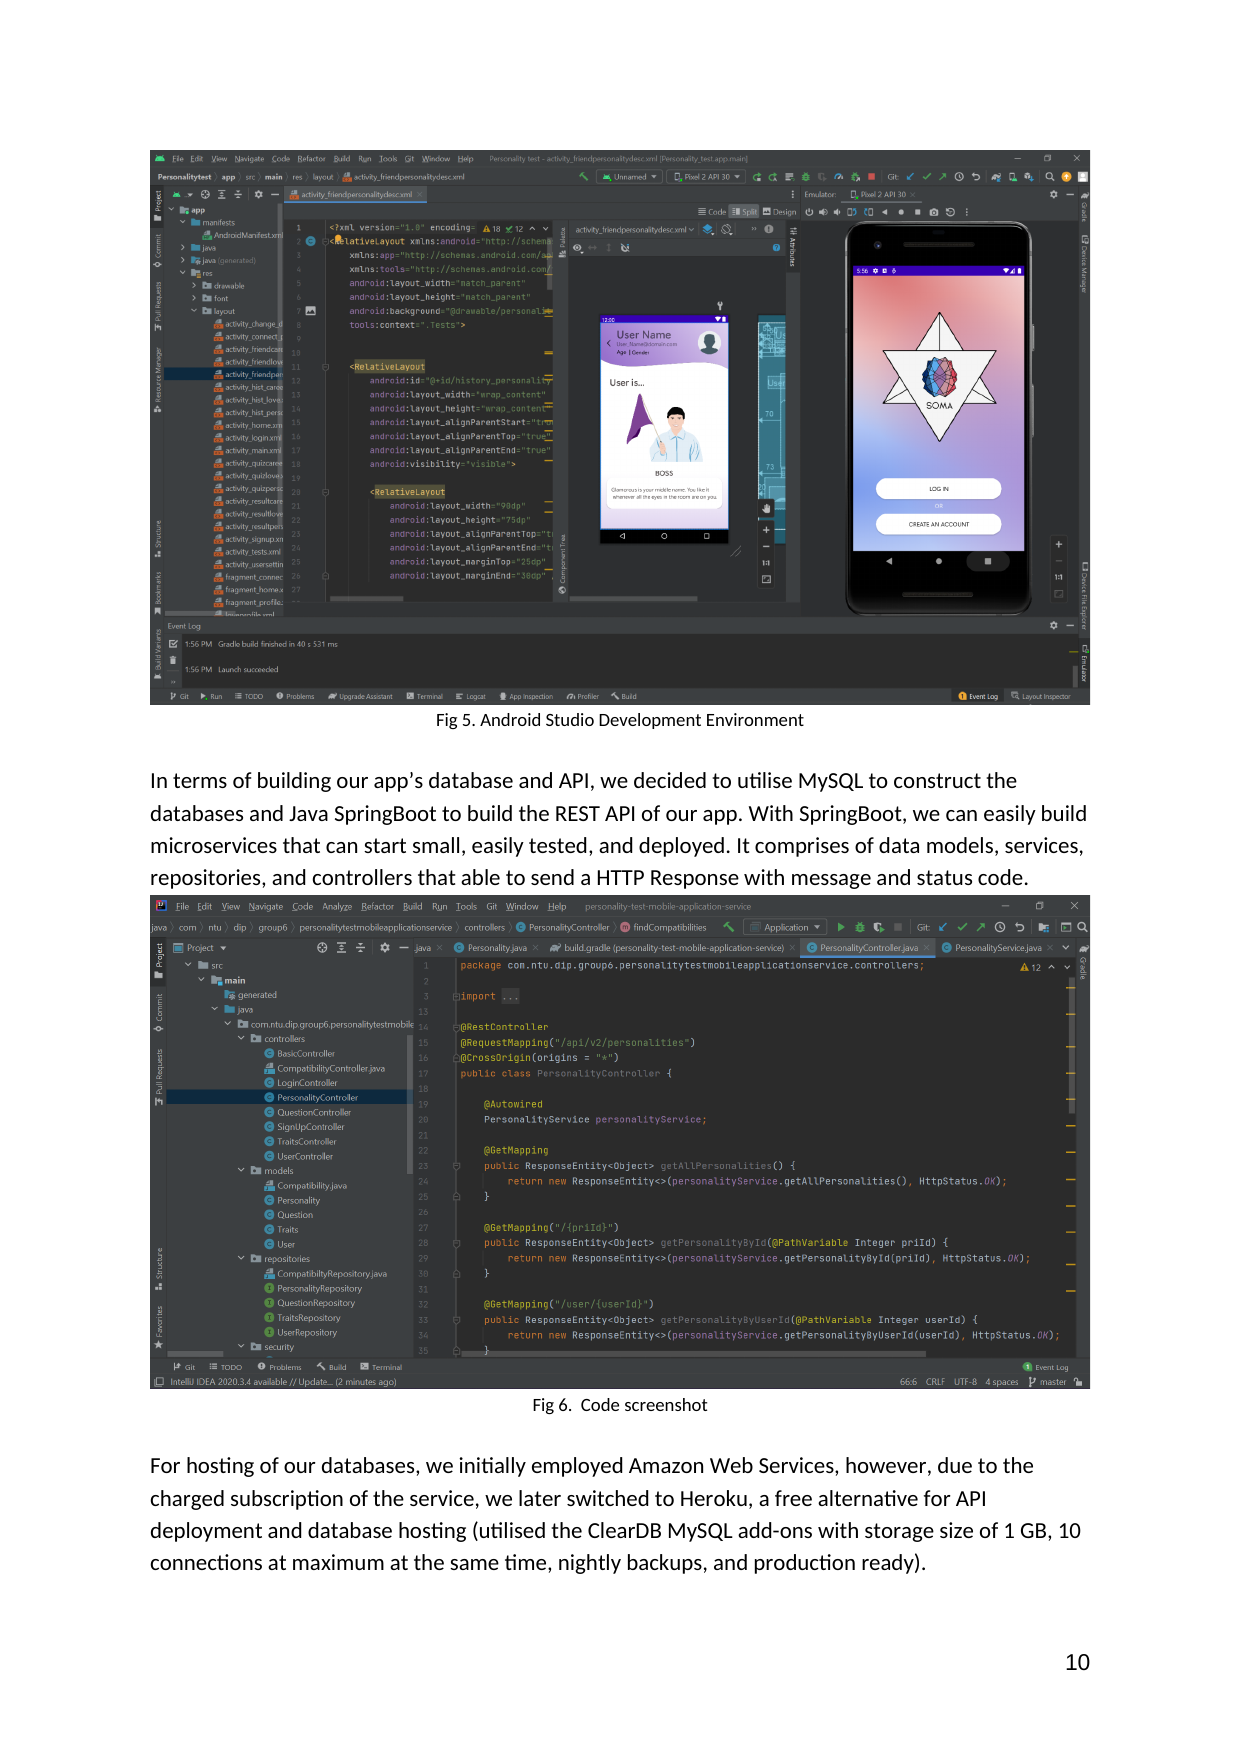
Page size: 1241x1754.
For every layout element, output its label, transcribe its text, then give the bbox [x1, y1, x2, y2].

picture [150, 895, 1091, 1389]
text Fig 5. Android Studio Development Environment [150, 708, 1090, 731]
text For hosting of our databases, we initially employed Amazon Web Services, however, due to the charged subscription of the service, we later switched to Heroku, a free alternative for API deployment and database hosting (utilised the ClearDB MySQL add-ons with storage size of 1 GB, 10 connections at maximum at the same time, nightly backups, and production ready). [150, 1451, 1090, 1576]
picture [150, 150, 1091, 705]
text Fig 6. Code screenshot [150, 1393, 1090, 1416]
text In terms of building our app’s database and API, we decided to utilise MySQL to construct the databases and Java SpringBoot to build the REST API of our app. With SpringBoot, we can easily build microservices that can start small, easily tested, and deployed. It comprises of data models, services, repositories, and controllers that able to send a HTTP Response with message and status code. [150, 767, 1090, 891]
